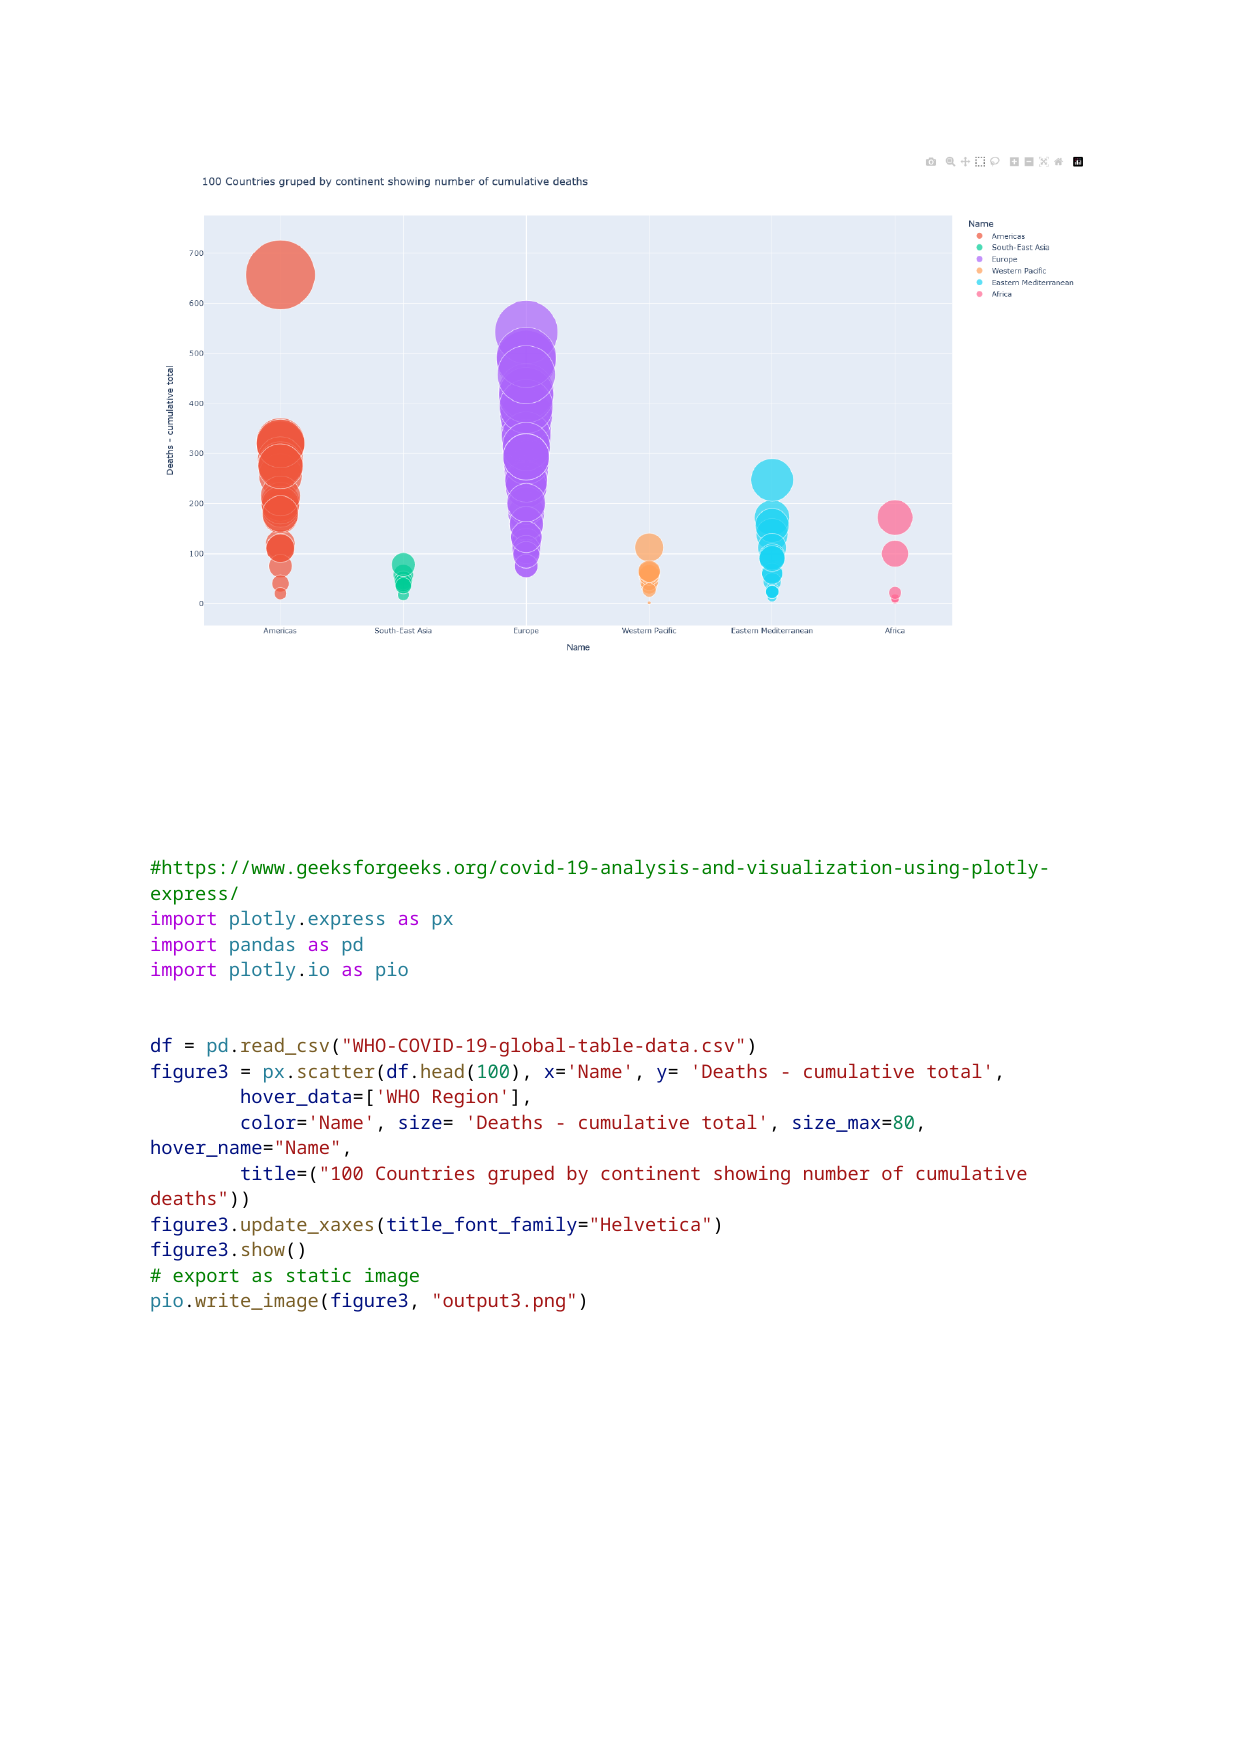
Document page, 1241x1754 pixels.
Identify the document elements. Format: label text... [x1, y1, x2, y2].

text #https://www.geeksforgeeks.org/covid-19-analysis-and-visualization-using-plotly-express/ [150, 854, 1090, 906]
text figure3.show() [150, 1237, 1090, 1262]
text figure3 = px.scatter(df.head(100), x='Name', y= 'Deaths - cumulative total', [150, 1058, 1090, 1084]
text title=("100 Countries gruped by continent showing number of cumulative deaths")) [150, 1160, 1090, 1211]
text import pandas as pd [150, 931, 1090, 957]
text pio.write_image(figure3, "output3.png") [150, 1288, 1090, 1313]
text df = pd.read_csv("WHO-COVID-19-global-table-data.csv") [150, 1033, 1090, 1058]
text color='Name', size= 'Deaths - cumulative total', size_max=80, hover_name="Name", [150, 1109, 1090, 1160]
text figure3.update_xaxes(title_font_family="Helvetica") [150, 1211, 1090, 1237]
picture [150, 150, 1091, 679]
text # export as static image [150, 1262, 1090, 1288]
text import plotly.io as pio [150, 957, 1090, 982]
text import plotly.express as px [150, 906, 1090, 931]
text hover_data=['WHO Region'], [150, 1084, 1090, 1109]
